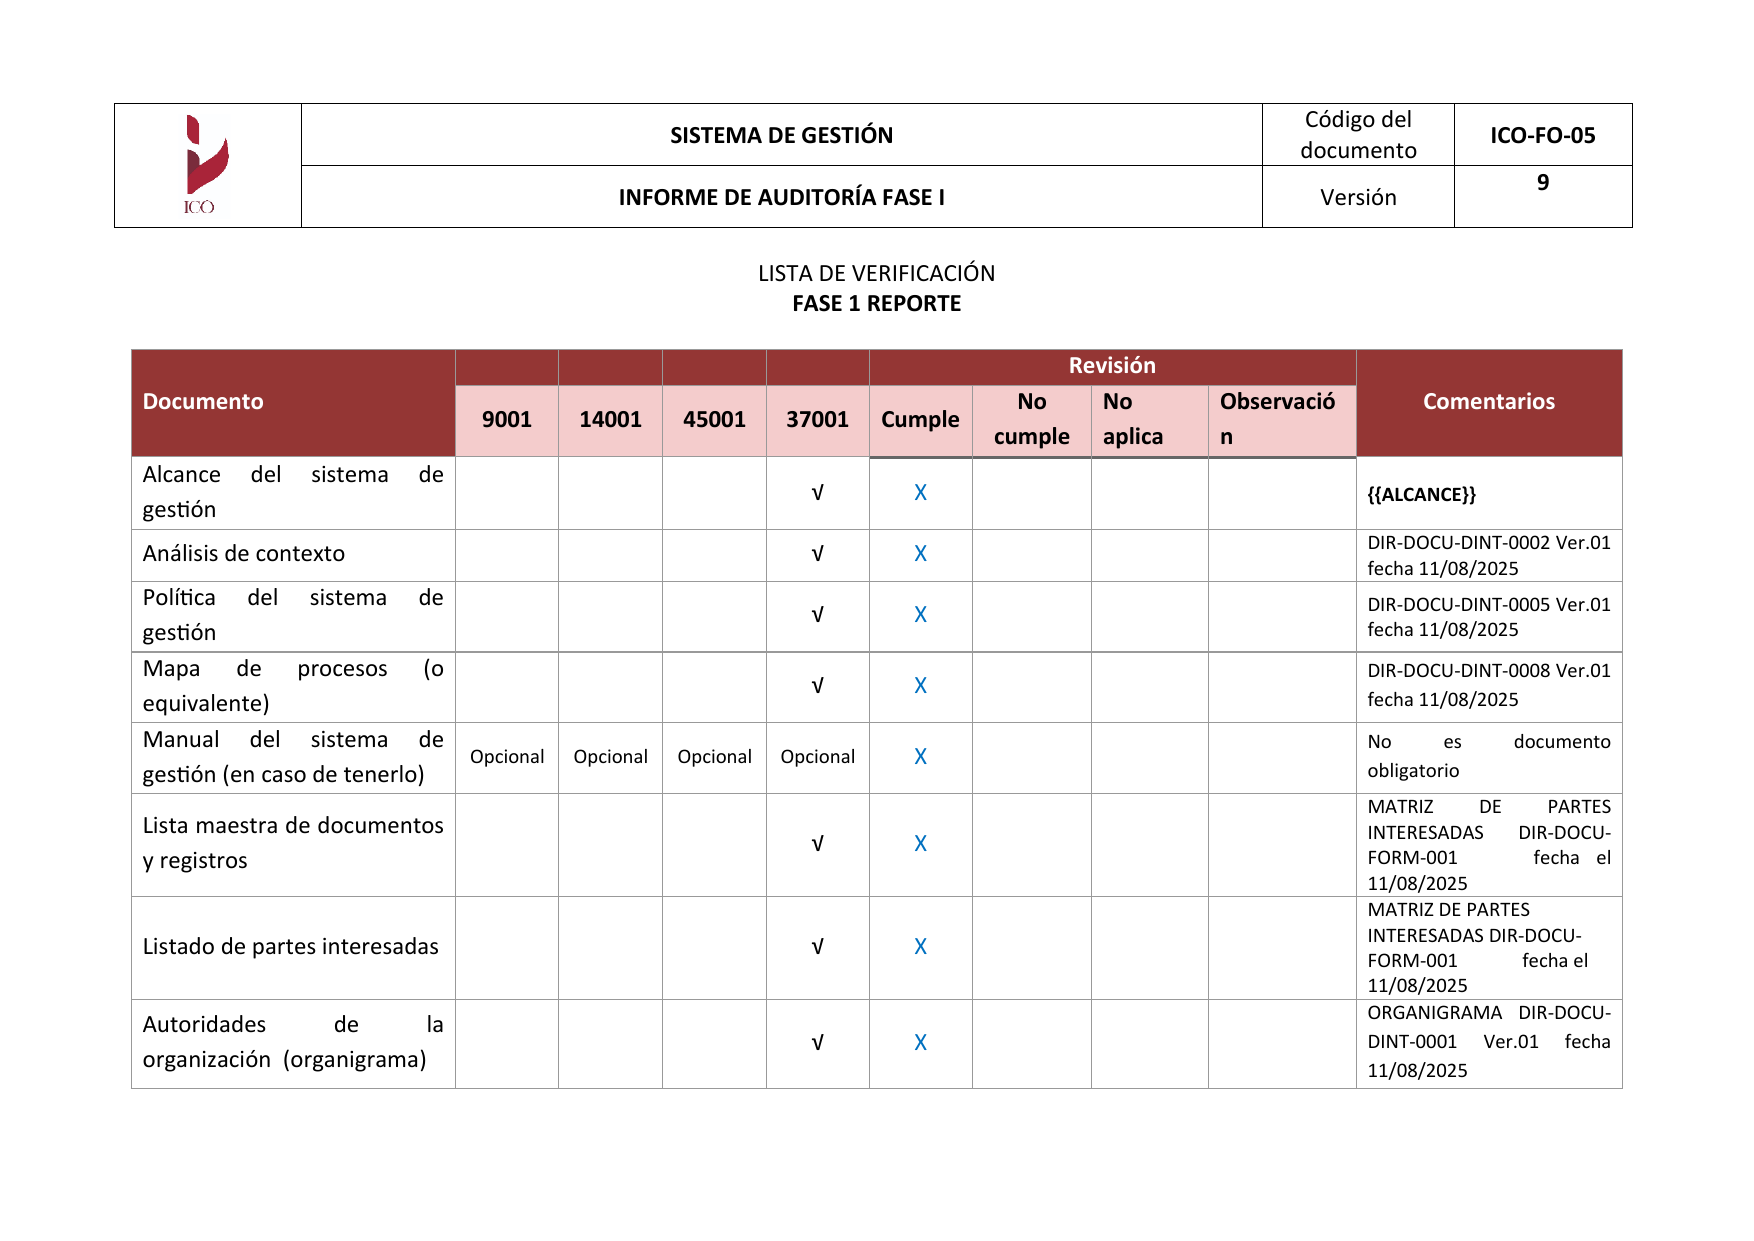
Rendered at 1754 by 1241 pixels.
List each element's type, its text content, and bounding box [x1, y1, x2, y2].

table_cell Autoridades de la organización (organigrama) [132, 1000, 455, 1087]
table_cell [1209, 459, 1356, 529]
table_cell [1092, 459, 1208, 529]
table_cell [973, 582, 1091, 651]
text FASE 1 REPORTE [118, 288, 1636, 318]
table_cell {{ALCANCE}} [1357, 457, 1622, 529]
table_cell [456, 530, 558, 581]
table_cell √ [767, 1000, 869, 1087]
table_cell √ [767, 653, 869, 722]
text LISTA DE VERIFICACIÓN [118, 257, 1636, 288]
table_cell [1209, 1000, 1356, 1087]
table_cell X [870, 653, 972, 722]
table_cell [1209, 582, 1356, 651]
table_cell Observación [1209, 386, 1356, 456]
table_cell Cumple [870, 386, 972, 456]
table_cell X [870, 459, 972, 529]
table_cell [663, 897, 766, 998]
table_cell [663, 530, 766, 581]
table_cell [559, 582, 662, 651]
table_cell X [870, 723, 972, 793]
table_cell Opcional [663, 723, 766, 793]
table_header [559, 350, 662, 385]
table_cell [973, 530, 1091, 581]
table_cell √ [767, 582, 869, 651]
table_cell [973, 459, 1091, 529]
table_cell [973, 653, 1091, 722]
table_cell [1092, 723, 1208, 793]
table_cell Alcance del sistema de gestión [132, 457, 455, 529]
table_cell Mapa de procesos (o equivalente) [132, 653, 455, 722]
table_cell [456, 457, 558, 529]
table_cell [1209, 530, 1356, 581]
table_cell √ [767, 530, 869, 581]
table_cell [973, 794, 1091, 896]
table_cell [559, 1000, 662, 1087]
table_cell MATRIZ DE PARTES INTERESADAS DIR-DOCU-FORM-001 fecha el 11/08/2025 [1357, 897, 1622, 998]
table_cell [456, 794, 558, 896]
table_cell [1092, 794, 1208, 896]
table_cell DIR-DOCU-DINT-0005 Ver.01 fecha 11/08/2025 [1357, 582, 1622, 651]
table_cell [1092, 897, 1208, 998]
table_cell [559, 897, 662, 998]
table_header Revisión [870, 350, 1356, 385]
table_cell [559, 530, 662, 581]
table_cell 9001 [456, 386, 558, 456]
table_cell No aplica [1092, 386, 1208, 456]
table_cell 45001 [663, 386, 766, 456]
table_cell X [870, 897, 972, 998]
table_cell DIR-DOCU-DINT-0008 Ver.01 fecha 11/08/2025 [1357, 653, 1622, 722]
table_cell [973, 897, 1091, 998]
table_cell [1092, 1000, 1208, 1087]
table_cell [456, 1000, 558, 1087]
table_cell [663, 653, 766, 722]
table_cell MATRIZ DE PARTES INTERESADAS DIR-DOCU-FORM-001 fecha el 11/08/2025 [1357, 794, 1622, 896]
table_header [663, 350, 766, 385]
table_header Comentarios [1357, 350, 1622, 456]
table_cell Listado de partes interesadas [132, 897, 455, 998]
table_header Documento [132, 350, 455, 456]
table_cell [1092, 530, 1208, 581]
table_cell Análisis de contexto [132, 530, 455, 581]
table_cell √ [767, 457, 869, 529]
table_cell √ [767, 794, 869, 896]
table_cell [456, 653, 558, 722]
table_cell [559, 794, 662, 896]
table_cell 37001 [767, 386, 869, 456]
table_cell No cumple [973, 386, 1091, 456]
table_header [456, 350, 558, 385]
table_cell Opcional [456, 723, 558, 793]
table_cell √ [767, 897, 869, 998]
table_header [767, 350, 869, 385]
table_cell [1092, 653, 1208, 722]
table_cell [663, 582, 766, 651]
table_cell [1092, 582, 1208, 651]
table_cell [1209, 897, 1356, 998]
table_cell [456, 897, 558, 998]
table_cell X [870, 582, 972, 651]
table_cell 14001 [559, 386, 662, 456]
table_cell [663, 457, 766, 529]
table_cell Opcional [767, 723, 869, 793]
table_cell X [870, 794, 972, 896]
table_cell [663, 794, 766, 896]
table_cell Política del sistema de gestión [132, 582, 455, 651]
table_cell [456, 582, 558, 651]
table_cell [973, 723, 1091, 793]
table_cell No es documento obligatorio [1357, 723, 1622, 793]
table_cell [1209, 723, 1356, 793]
table_cell [559, 457, 662, 529]
table_cell [559, 653, 662, 722]
table_cell [663, 1000, 766, 1087]
table_cell [973, 1000, 1091, 1087]
table_cell ORGANIGRAMA DIR-DOCU-DINT-0001 Ver.01 fecha 11/08/2025 [1357, 1000, 1622, 1087]
table_cell [1209, 653, 1356, 722]
table_cell X [870, 1000, 972, 1087]
picture [178, 114, 231, 219]
table_cell X [870, 530, 972, 581]
table_cell [1209, 794, 1356, 896]
table_cell Lista maestra de documentos y registros [132, 794, 455, 896]
table_cell Opcional [559, 723, 662, 793]
table_cell DIR-DOCU-DINT-0002 Ver.01 fecha 11/08/2025 [1357, 530, 1622, 581]
table_cell Manual del sistema de gestión (en caso de tenerlo) [132, 723, 455, 793]
